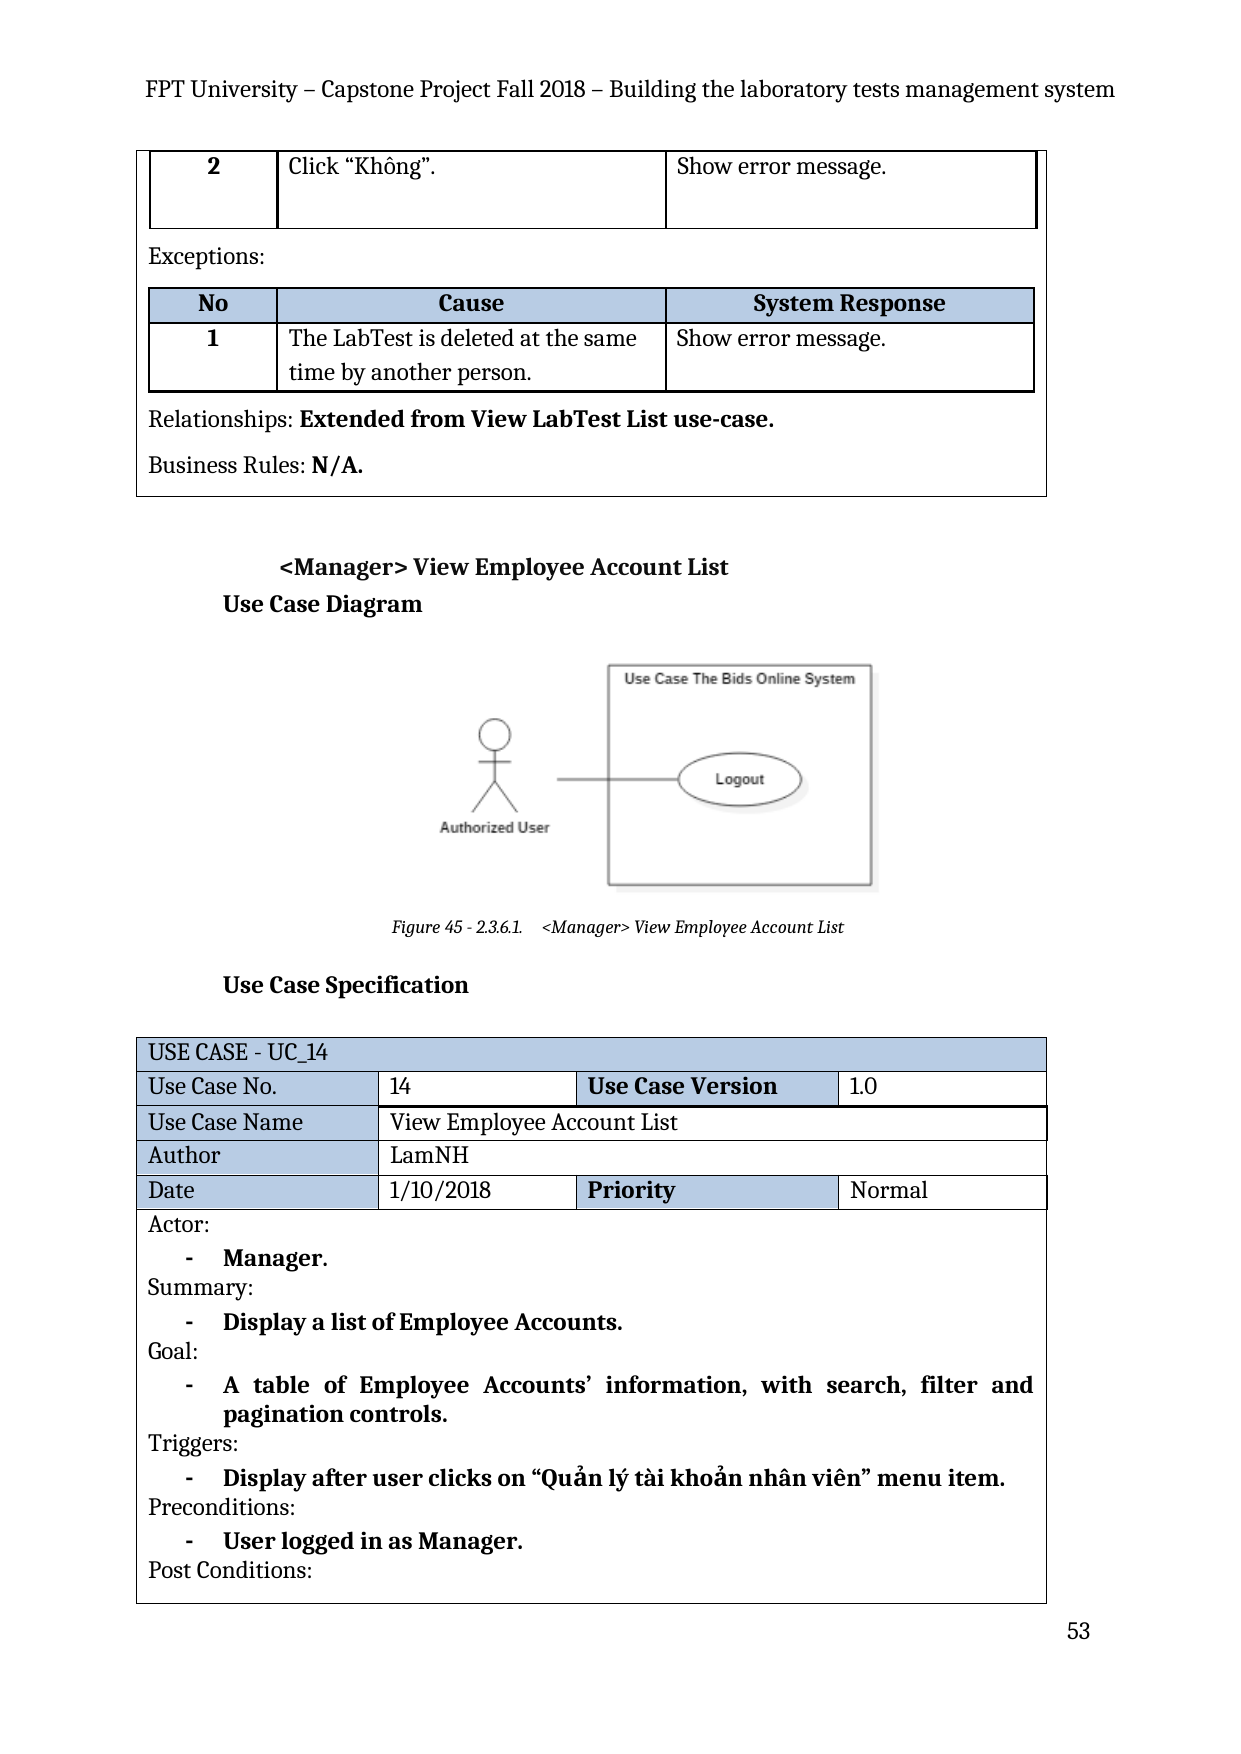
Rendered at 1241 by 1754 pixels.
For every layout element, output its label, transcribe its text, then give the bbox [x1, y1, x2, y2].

table_cell Use Case Name [137, 1106, 378, 1140]
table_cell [137, 1210, 1046, 1603]
table_cell Use Case Version [577, 1072, 838, 1105]
picture [415, 623, 898, 913]
text Use Case Diagram [148, 590, 1090, 619]
table_cell LamNH [379, 1141, 1046, 1174]
table_cell 1.0 [839, 1072, 1046, 1105]
table_cell Priority [577, 1176, 838, 1208]
text Use Case Specification [148, 971, 1090, 1000]
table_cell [137, 151, 1046, 496]
table_cell Use Case No. [137, 1072, 378, 1105]
table_cell 1/10/2018 [379, 1176, 576, 1208]
table_cell View Employee Account List [379, 1108, 1046, 1140]
table_cell Date [137, 1176, 378, 1208]
list <Manager> View Employee Account List [279, 553, 1090, 582]
table_header USE CASE - UC_14 [137, 1038, 1046, 1071]
table_cell Normal [839, 1176, 1046, 1208]
table_cell 14 [379, 1072, 576, 1105]
table_cell Author [137, 1141, 378, 1174]
